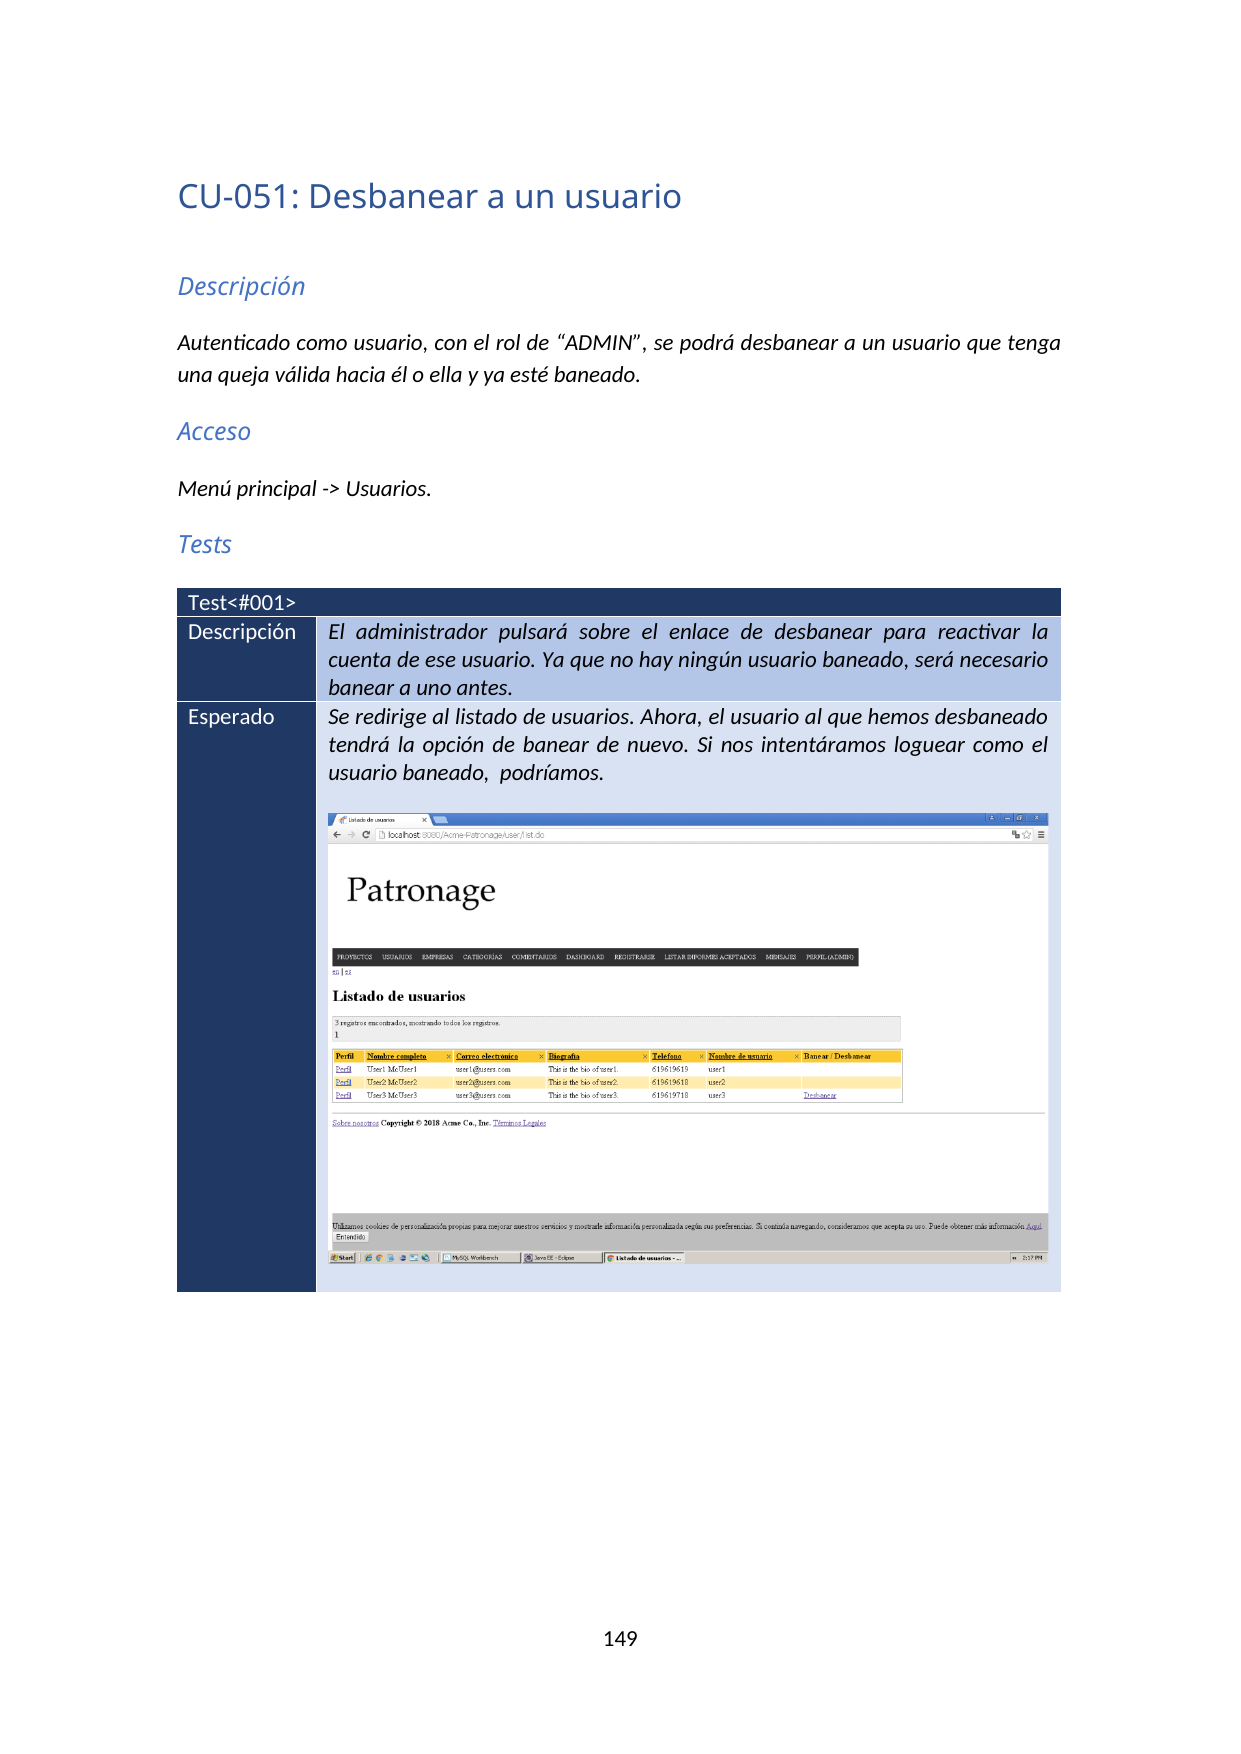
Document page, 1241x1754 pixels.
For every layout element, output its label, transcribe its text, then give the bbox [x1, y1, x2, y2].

table_cell Descripción [177, 617, 316, 701]
table_cell Esperado [177, 702, 316, 1292]
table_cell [317, 702, 1061, 1292]
subtitle CU-051: Desbanear a un usuario [177, 173, 1063, 218]
table_cell El administrador pulsará sobre el enlace de desbanear para reactivar la cuenta de ese usuario. Ya que no hay ningún usuario baneado, será necesario banear a uno antes. [317, 617, 1061, 701]
text Autenticado como usuario, con el rol de “ADMIN”, se podrá desbanear a un usuario que tenga una queja válida hacia él o ella y ya esté baneado. [177, 328, 1063, 389]
text Acceso [177, 414, 1063, 448]
picture [328, 813, 1049, 1264]
text Menú principal -> Usuarios. [177, 474, 1063, 502]
table_header Test<#001> [177, 588, 1061, 616]
text Descripción [177, 268, 1063, 302]
text Tests [177, 527, 1063, 561]
